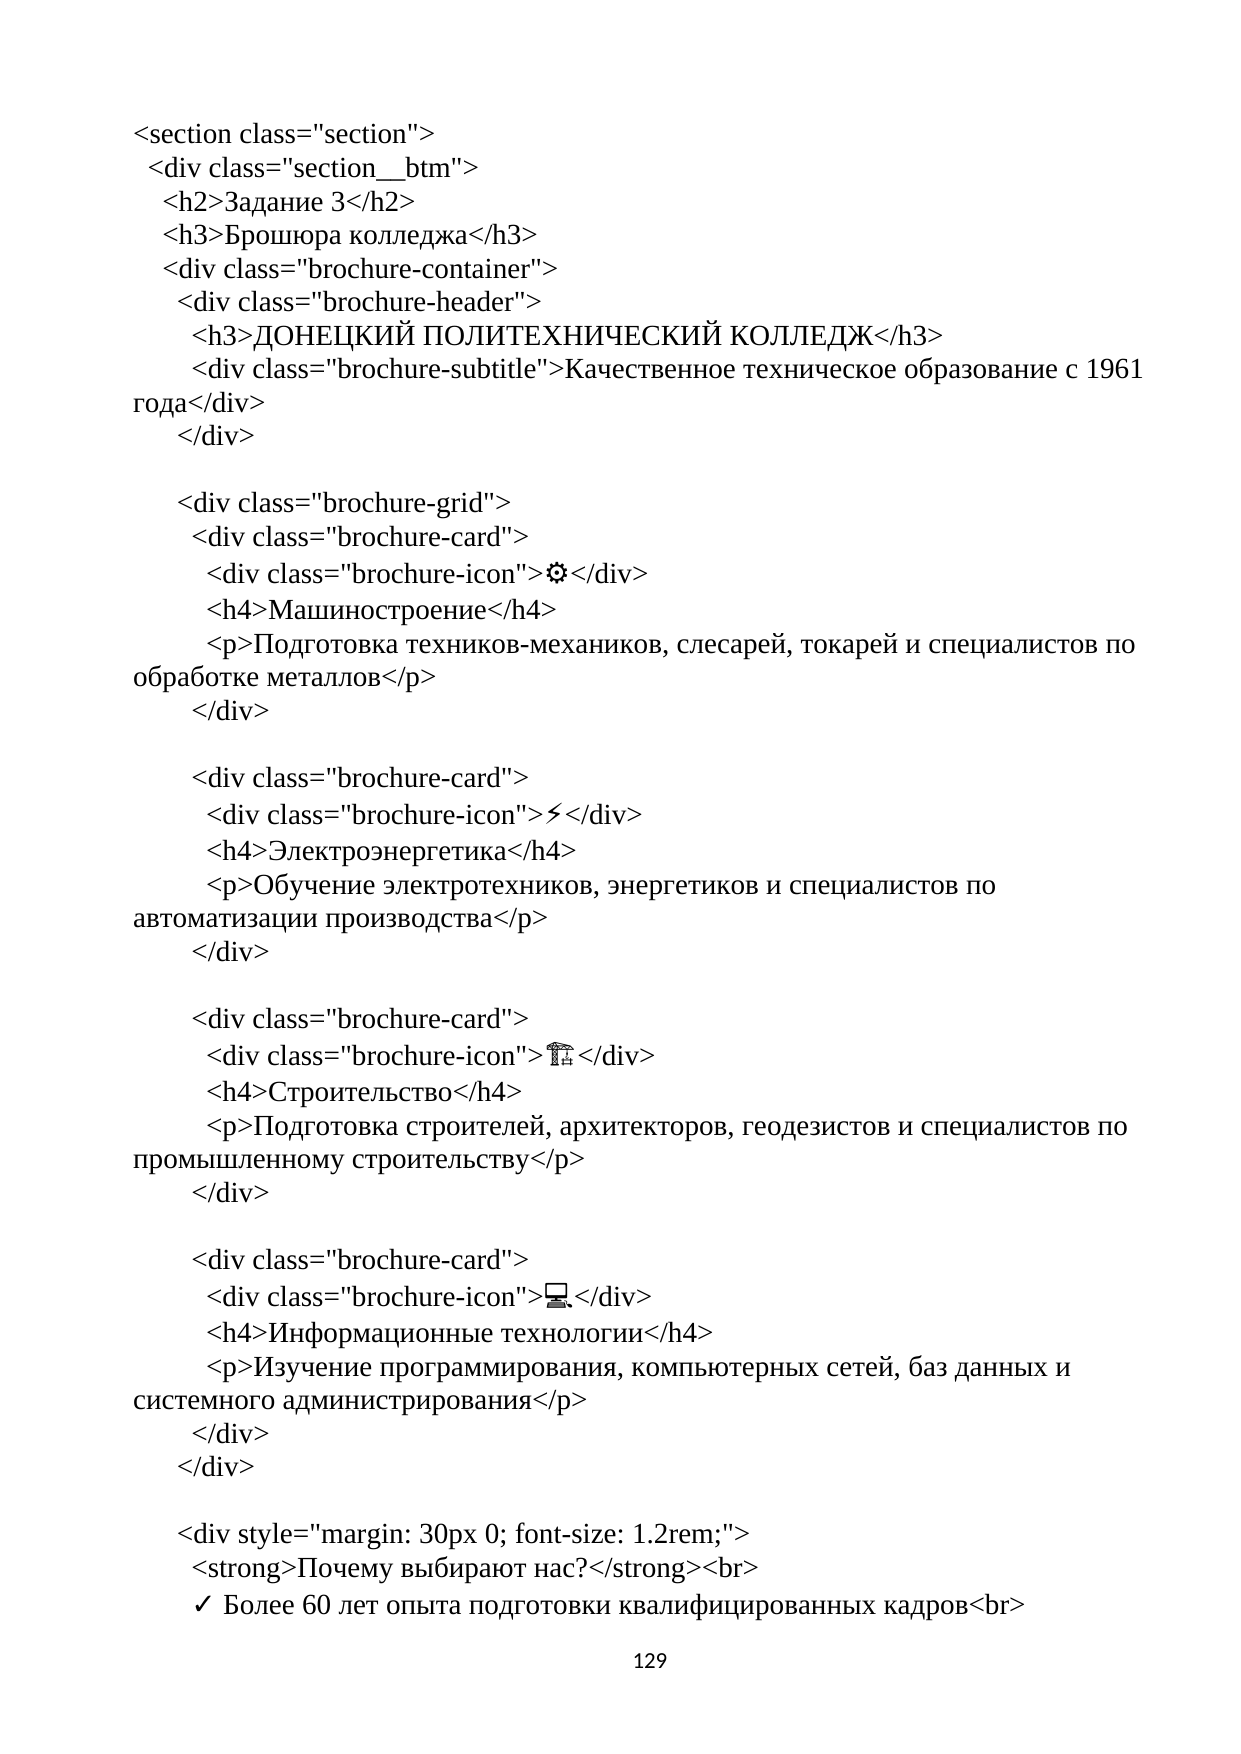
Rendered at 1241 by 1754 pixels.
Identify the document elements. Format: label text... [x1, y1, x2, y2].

text <div class="brochure-card"> [133, 760, 1166, 794]
text <h2>Задание 3</h2> [133, 184, 1166, 217]
text <h4>Электроэнергетика</h4> [133, 833, 1166, 867]
text <div class="brochure-card"> [133, 519, 1166, 553]
text </div> [133, 1449, 1166, 1483]
text </div> [133, 693, 1166, 727]
text <h3>Брошюра колледжа</h3> [133, 217, 1166, 251]
text <div class="brochure-subtitle">Качественное техническое образование с 1961 года</div> [133, 351, 1166, 418]
text <div style="margin: 30px 0; font-size: 1.2rem;"> [133, 1516, 1166, 1550]
text <p>Подготовка строителей, архитекторов, геодезистов и специалистов по промышленному строительству</p> [133, 1108, 1166, 1175]
text <div class="brochure-icon">⚡</div> [133, 794, 1166, 833]
text <div class="brochure-icon">💻</div> [133, 1276, 1166, 1315]
text <p>Обучение электротехников, энергетиков и специалистов по автоматизации производства</p> [133, 867, 1166, 934]
text <p>Изучение программирования, компьютерных сетей, баз данных и системного администрирования</p> [133, 1349, 1166, 1416]
text <div class="brochure-icon">⚙️</div> [133, 553, 1166, 592]
text </div> [133, 418, 1166, 452]
text <div class="brochure-container"> [133, 251, 1166, 284]
text <h4>Машиностроение</h4> [133, 592, 1166, 626]
text <h4>Строительство</h4> [133, 1074, 1166, 1108]
text <strong>Почему выбирают нас?</strong><br> [133, 1550, 1166, 1583]
text <div class="brochure-grid"> [133, 486, 1166, 519]
text ✓ Более 60 лет опыта подготовки квалифицированных кадров<br> [133, 1583, 1166, 1623]
text <div class="brochure-card"> [133, 1001, 1166, 1034]
text </div> [133, 934, 1166, 967]
text </div> [133, 1416, 1166, 1449]
text <p>Подготовка техников-механиков, слесарей, токарей и специалистов по обработке металлов</p> [133, 626, 1166, 693]
text <div class="brochure-header"> [133, 284, 1166, 318]
text <section class="section"> [133, 117, 1166, 150]
text </div> [133, 1175, 1166, 1208]
text <div class="section__btm"> [133, 150, 1166, 184]
text <h4>Информационные технологии</h4> [133, 1315, 1166, 1349]
text <h3>ДОНЕЦКИЙ ПОЛИТЕХНИЧЕСКИЙ КОЛЛЕДЖ</h3> [133, 318, 1166, 351]
text <div class="brochure-card"> [133, 1242, 1166, 1276]
text <div class="brochure-icon">🏗️</div> [133, 1034, 1166, 1074]
